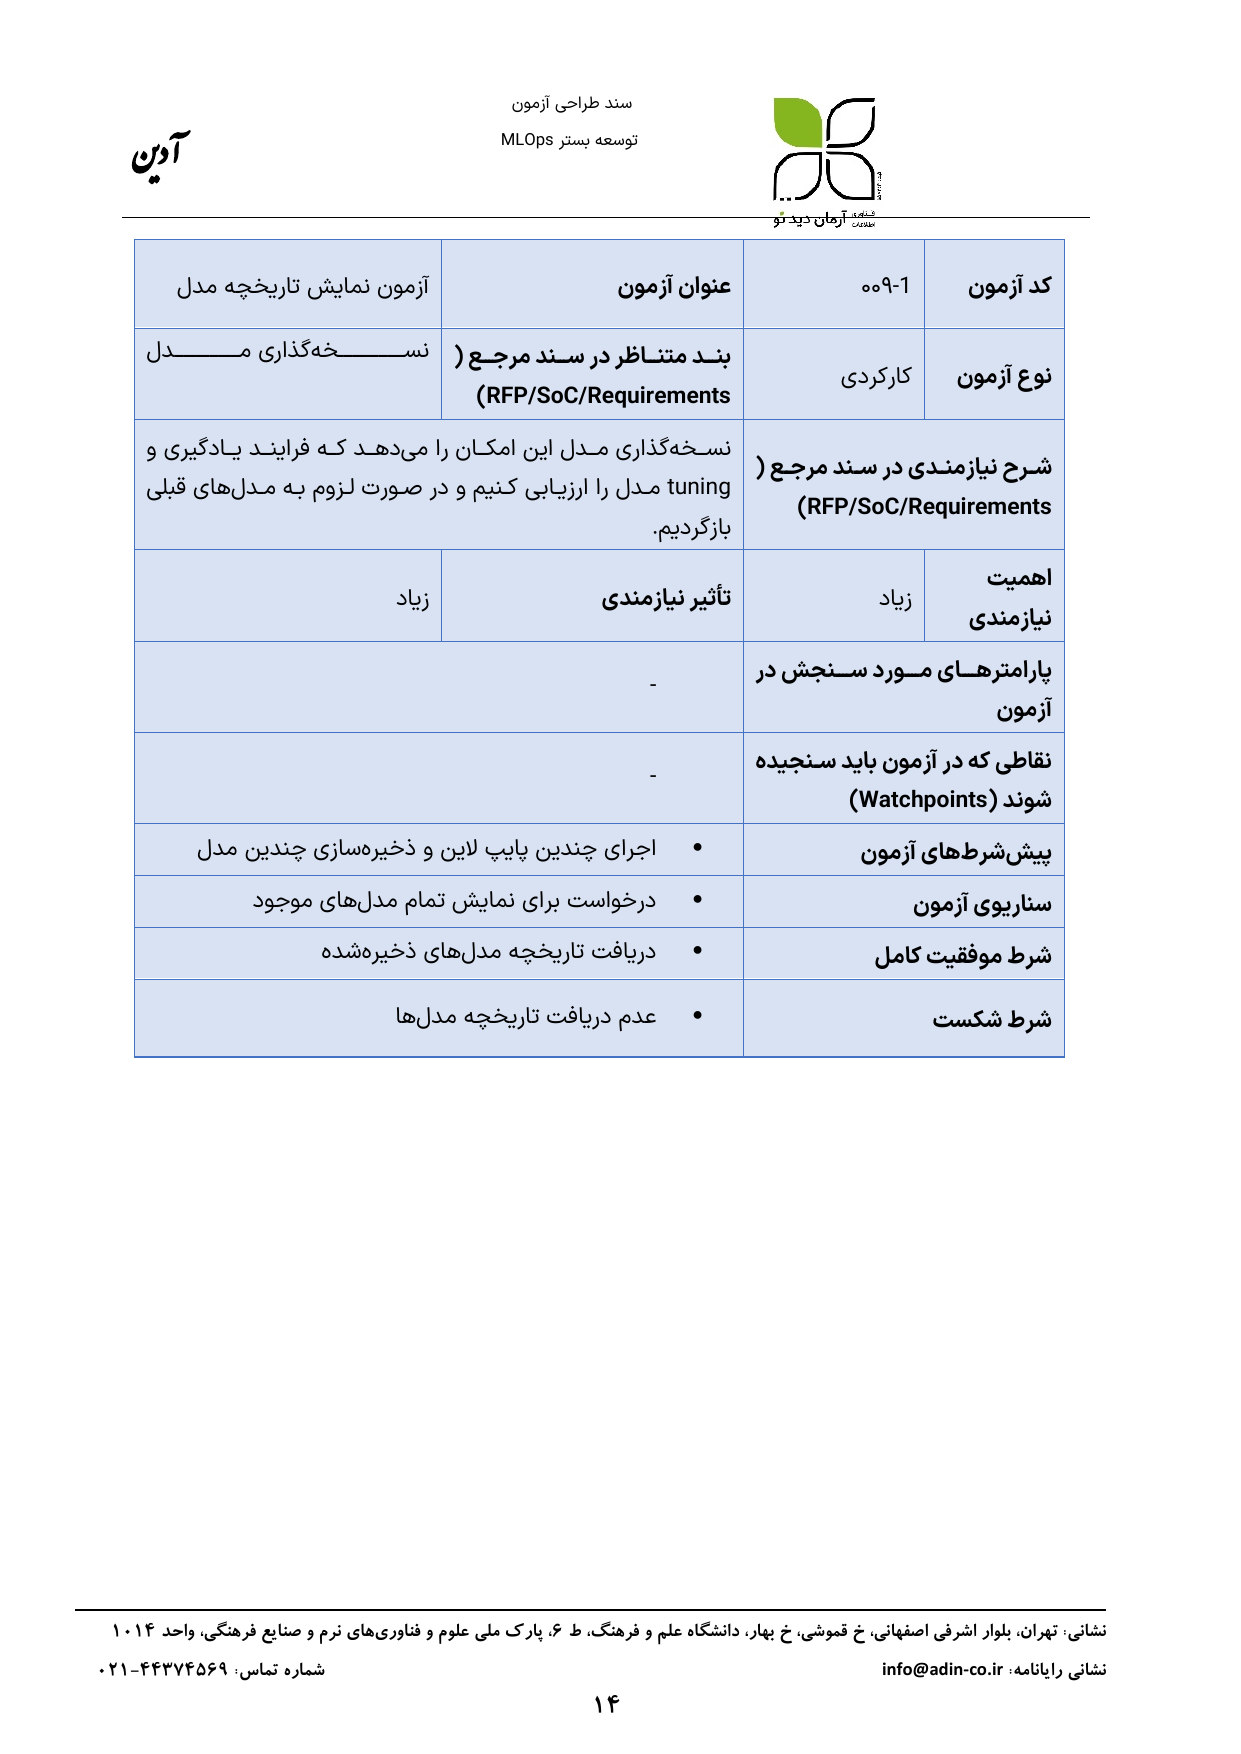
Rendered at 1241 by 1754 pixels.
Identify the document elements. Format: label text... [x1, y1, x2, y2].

table_cell نسخه‌گذاری مدل این امکان را می‌دهد که فرایند یادگیری و tuning مدل را ارزیابی کنیم و در صورت لزوم به مدل‌های قبلی بازگردیم. [135, 420, 743, 549]
table_cell شرط موفقیت کامل [744, 928, 1064, 978]
table_cell - [135, 642, 743, 732]
table_cell نوع آزمون [925, 329, 1064, 419]
table_cell شرط شکست [744, 980, 1064, 1056]
table_cell اجرای چندین پایپ لاین و ذخیره‌سازی چندین مدل [135, 824, 743, 875]
table_cell بند متناظر در سند مرجع (RFP/SoC/Requirements) [442, 329, 743, 419]
picture [753, 218, 897, 239]
table_cell شرح نیازمندی در سند مرجع (RFP/SoC/Requirements) [744, 420, 1064, 549]
table_cell پارامترهای مورد سنجش در آزمون [744, 642, 1064, 732]
table_cell نقاطی که در آزمون باید سنجیده شوند (Watchpoints) [744, 733, 1064, 823]
table_cell درخواست برای نمایش تمام مدل‌های موجود [135, 876, 743, 927]
table_cell دریافت تاریخچه مدل‌های ذخیره‌شده [135, 928, 743, 978]
table_header آزمون نمایش تاریخچه مدل [135, 240, 441, 327]
table_cell عدم دریافت تاریخچه مدل‌ها [135, 980, 743, 1056]
table_cell زیاد [135, 550, 441, 641]
table_header کد آزمون [925, 240, 1064, 327]
table_cell نسخه‌گذاری مدل [135, 329, 441, 419]
table_cell زیاد [744, 550, 924, 641]
table_cell کارکردی [744, 329, 924, 419]
table_cell - [135, 733, 743, 823]
table_cell تأثیر نیازمندی [442, 550, 743, 641]
table_cell اهمیت نیازمندی [925, 550, 1064, 641]
table_header ۰۰۹-1 [744, 240, 924, 327]
table_header عنوان آزمون [442, 240, 743, 327]
table_cell پیش‌شرط‌های آزمون [744, 824, 1064, 875]
picture [753, 75, 897, 217]
table_cell سناریوی آزمون [744, 876, 1064, 927]
